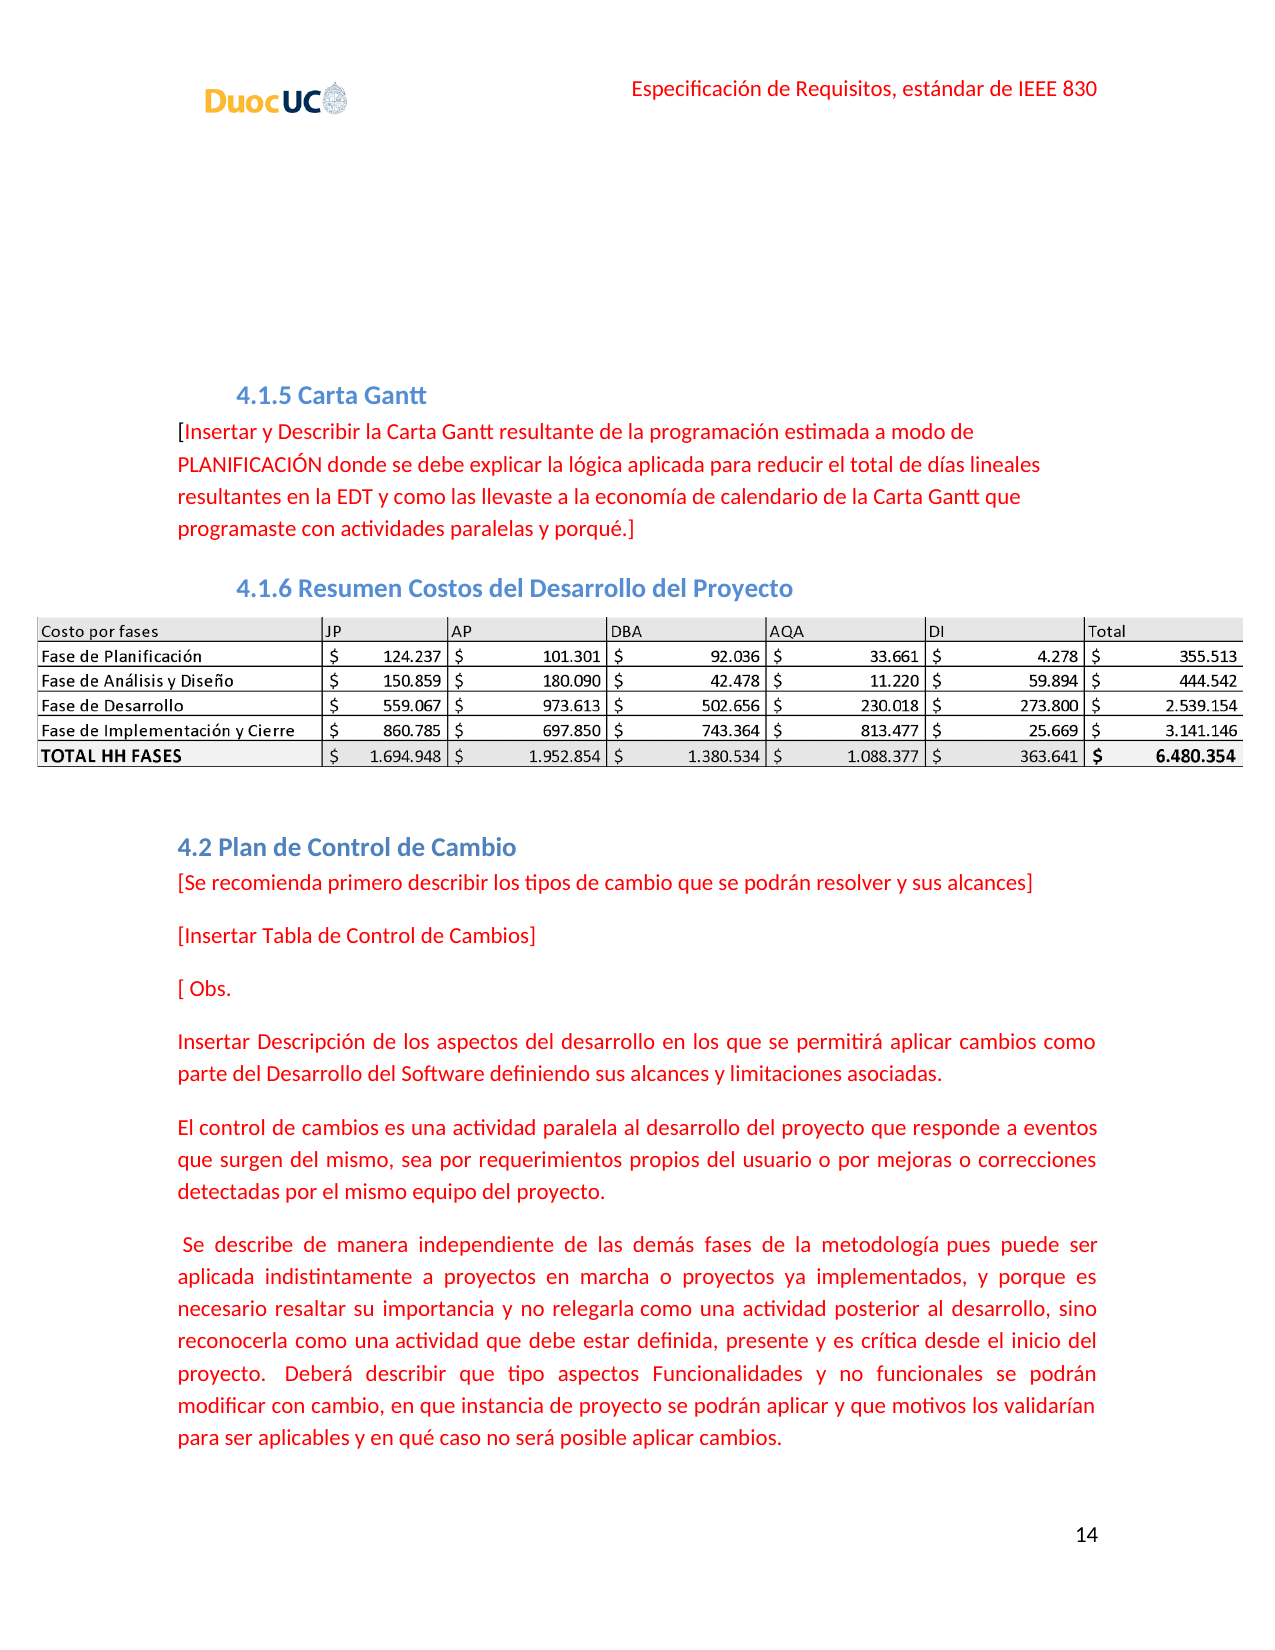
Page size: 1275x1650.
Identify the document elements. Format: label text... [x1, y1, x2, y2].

text Insertar Descripción de los aspectos del desarrollo en los que se permitirá aplicar cambios como parte del Desarrollo del Software definiendo sus alcances y limitaciones asociadas. [177, 1027, 1098, 1088]
picture [198, 78, 352, 117]
text [Insertar Tabla de Control de Cambios] [177, 921, 1098, 949]
text El control de cambios es una actividad paralela al desarrollo del proyecto que responde a eventos que surgen del mismo, sea por requerimientos propios del usuario o por mejoras o correcciones detectadas por el mismo equipo del proyecto. [177, 1113, 1098, 1205]
text Se describe de manera independiente de las demás fases de la metodología pues puede ser aplicada indistintamente a proyectos en marcha o proyectos ya implementados, y porque es necesario resaltar su importancia y no relegarla como una actividad posterior al desarrollo, sino reconocerla como una actividad que debe estar definida, presente y es crítica desde el inicio del proyecto. Deberá describir que tipo aspectos Funcionalidades y no funcionales se podrán modificar con cambio, en que instancia de proyecto se podrán aplicar y que motivos los validarían para ser aplicables y en qué caso no será posible aplicar cambios. [177, 1230, 1098, 1451]
subtitle 4.1.6 Resumen Costos del Desarrollo del Proyecto [236, 571, 1098, 604]
subtitle 4.2 Plan de Control de Cambio [177, 830, 1098, 863]
picture [37, 617, 1243, 767]
text [Se recomienda primero describir los tipos de cambio que se podrán resolver y sus alcances] [177, 868, 1098, 896]
subtitle 4.1.5 Carta Gantt [236, 378, 1098, 411]
text [Insertar y Describir la Carta Gantt resultante de la programación estimada a modo de PLANIFICACIÓN donde se debe explicar la lógica aplicada para reducir el total de días lineales resultantes en la EDT y como las llevaste a la economía de calendario de la Carta Gantt que programaste con actividades paralelas y porqué.] [177, 417, 1098, 542]
text [ Obs. [177, 974, 1098, 1002]
